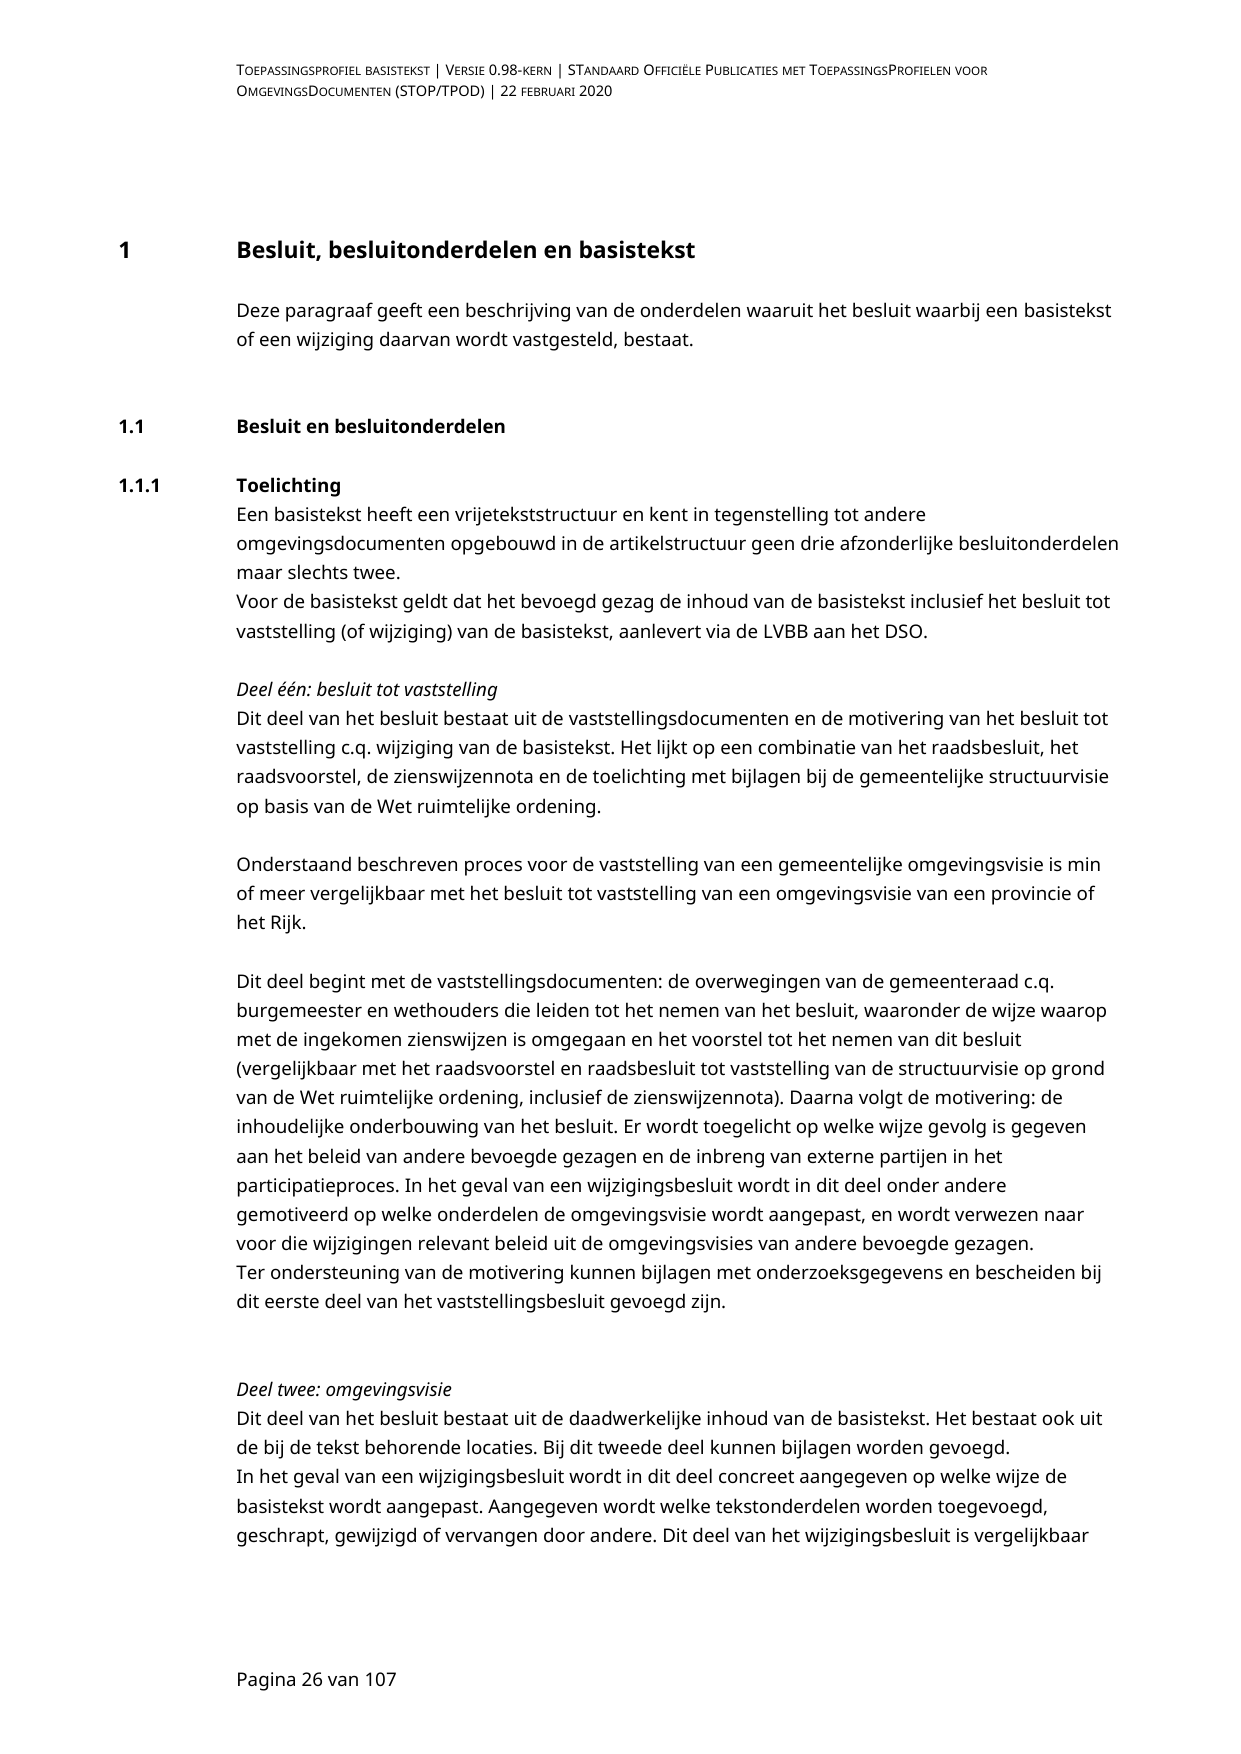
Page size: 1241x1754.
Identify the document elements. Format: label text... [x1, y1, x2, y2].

text Dit deel begint met de vaststellingsdocumenten: de overwegingen van de gemeenteraad c.q. burgemeester en wethouders die leiden tot het nemen van het besluit, waaronder de wijze waarop met de ingekomen zienswijzen is omgegaan en het voorstel tot het nemen van dit besluit (vergelijkbaar met het raadsvoorstel en raadsbesluit tot vaststelling van de structuurvisie op grond van de Wet ruimtelijke ordening, inclusief de zienswijzennota). Daarna volgt de motivering: de inhoudelijke onderbouwing van het besluit. Er wordt toegelicht op welke wijze gevolg is gegeven aan het beleid van andere bevoegde gezagen en de inbreng van externe partijen in het participatieproces. In het geval van een wijzigingsbesluit wordt in dit deel onder andere gemotiveerd op welke onderdelen de omgevingsvisie wordt aangepast, en wordt verwezen naar voor die wijzigingen relevant beleid uit de omgevingsvisies van andere bevoegde gezagen. [236, 965, 1122, 1256]
text Een omgevingsvisie heeft een vrijetekststructuur en kent in tegenstelling tot andere omgevingsdocumenten opgebouwd in de artikelstructuur geen drie afzonderlijke besluitonderdelen maar slechts twee. [236, 498, 1122, 586]
subtitle Toelichting [118, 469, 1122, 498]
subtitle Deel één: besluit tot vaststelling [236, 673, 1122, 702]
text Ter ondersteuning van de motivering kunnen bijlagen met onderzoeksgegevens en bescheiden bij dit eerste deel van het vaststellingsbesluit gevoegd zijn. [236, 1256, 1122, 1315]
subtitle Besluit en besluitonderdelen [118, 411, 1122, 440]
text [236, 1461, 1122, 1548]
text Voor de omgevingsvisie geldt dat het bevoegd gezag de inhoud van de omgevingsvisie inclusief het besluit tot vaststelling (of wijziging) van de omgevingsvisie, aanlevert via de LVBB aan het DSO. [236, 586, 1122, 644]
text Dit deel van het besluit bestaat uit de daadwerkelijke inhoud van de omgevingsvisie. Het bestaat ook uit de bij de tekst behorende locaties. Bij dit tweede deel kunnen bijlagen worden gevoegd. [236, 1402, 1122, 1461]
text Dit deel van het besluit bestaat uit de vaststellingsdocumenten en de motivering van het besluit tot vaststelling c.q. wijziging van de omgevingsvisie. Het lijkt op een combinatie van het raadsbesluit, het raadsvoorstel, de zienswijzennota en de toelichting met bijlagen bij de gemeentelijke structuurvisie op basis van de Wet ruimtelijke ordening. [236, 702, 1122, 819]
text Onderstaand beschreven proces voor de vaststelling van een gemeentelijke omgevingsvisie is min of meer vergelijkbaar met het besluit tot vaststelling van een omgevingsvisie van een provincie of het Rijk. [236, 848, 1122, 936]
subtitle Besluit, besluitonderdelen en basistekst [118, 236, 1122, 265]
text Deze paragraaf geeft een beschrijving van de onderdelen waaruit het besluit waarbij een basistekst of een wijziging daarvan wordt vastgesteld, bestaat. [236, 294, 1122, 352]
subtitle Deel twee: omgevingsvisie [236, 1373, 1122, 1402]
